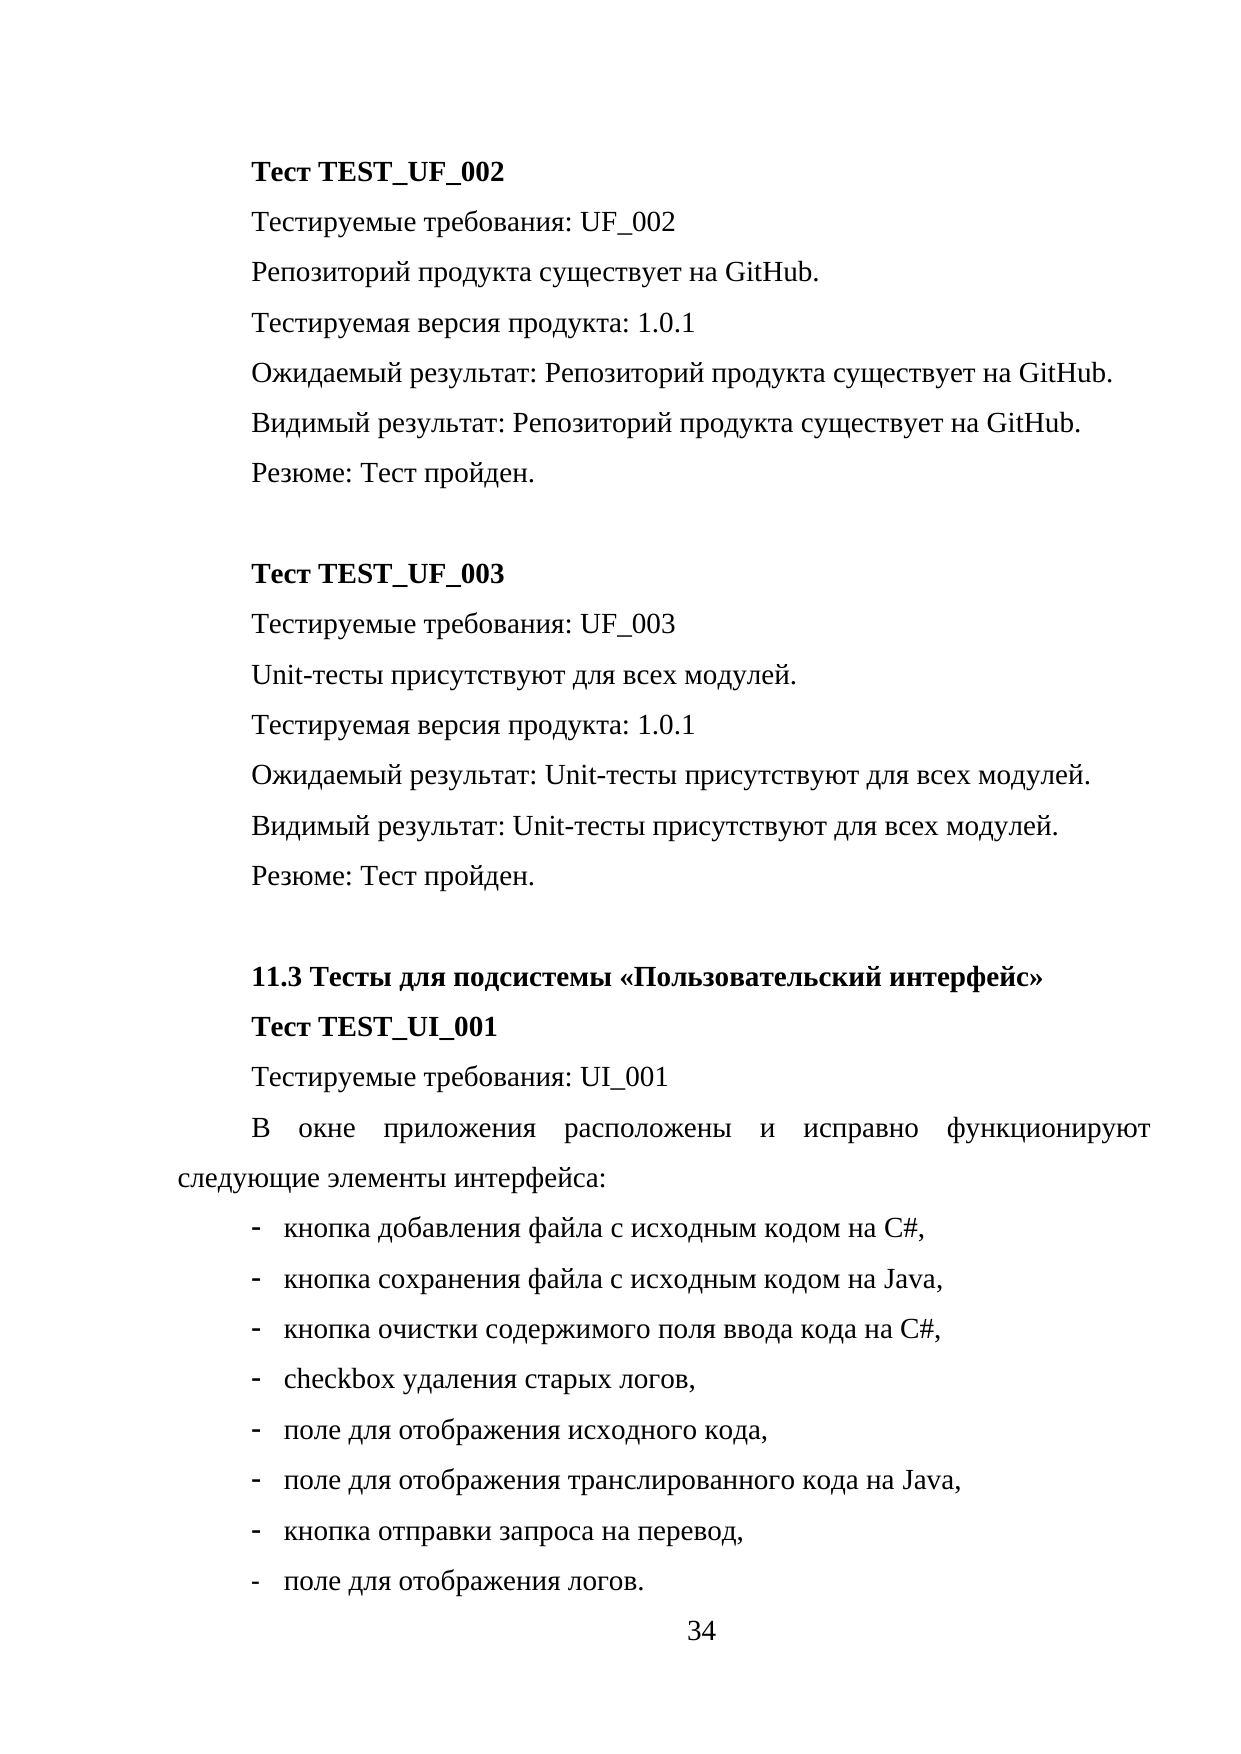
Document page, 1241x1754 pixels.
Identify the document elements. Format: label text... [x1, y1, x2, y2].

text Тестируемые требования: UF_002 [177, 204, 1152, 238]
list кнопка сохранения файла с исходным кодом на Java, [177, 1261, 1152, 1294]
text Резюме: Тест пройден. [177, 858, 1152, 892]
text Тестируемые требования: UF_003 [177, 607, 1152, 640]
list кнопка добавления файла с исходным кодом на С#, [177, 1210, 1152, 1244]
text В окне приложения расположены и исправно функционируют следующие элементы интерфейса: [177, 1110, 1152, 1193]
list checkbox удаления старых логов, [177, 1362, 1152, 1395]
text Тестируемая версия продукта: 1.0.1 [177, 707, 1152, 741]
text Тест TEST_UI_001 [177, 1009, 1152, 1043]
text Репозиторий продукта существует на GitHub. [177, 254, 1152, 288]
text Unit-тесты присутствуют для всех модулей. [177, 657, 1152, 690]
list кнопка очистки содержимого поля ввода кода на С#, [177, 1311, 1152, 1345]
text Ожидаемый результат: Unit-тесты присутствуют для всех модулей. [177, 757, 1152, 791]
text Тестируемые требования: UI_001 [177, 1059, 1152, 1093]
text Видимый результат: Репозиторий продукта существует на GitHub. [177, 405, 1152, 439]
list поле для отображения исходного кода, [177, 1412, 1152, 1446]
text Ожидаемый результат: Репозиторий продукта существует на GitHub. [177, 355, 1152, 388]
text Тест TEST_UF_002 [177, 154, 1152, 187]
list кнопка отправки запроса на перевод, [177, 1513, 1152, 1546]
list поле для отображения логов. [177, 1563, 1152, 1597]
text Видимый результат: Unit-тесты присутствуют для всех модулей. [177, 808, 1152, 841]
text Тестируемая версия продукта: 1.0.1 [177, 305, 1152, 338]
list поле для отображения транслированного кода на Java, [177, 1462, 1152, 1496]
text Тест TEST_UF_003 [177, 556, 1152, 590]
subtitle Тесты для подсистемы «Пользовательский интерфейс» [177, 959, 1152, 992]
text Резюме: Тест пройден. [177, 456, 1152, 489]
